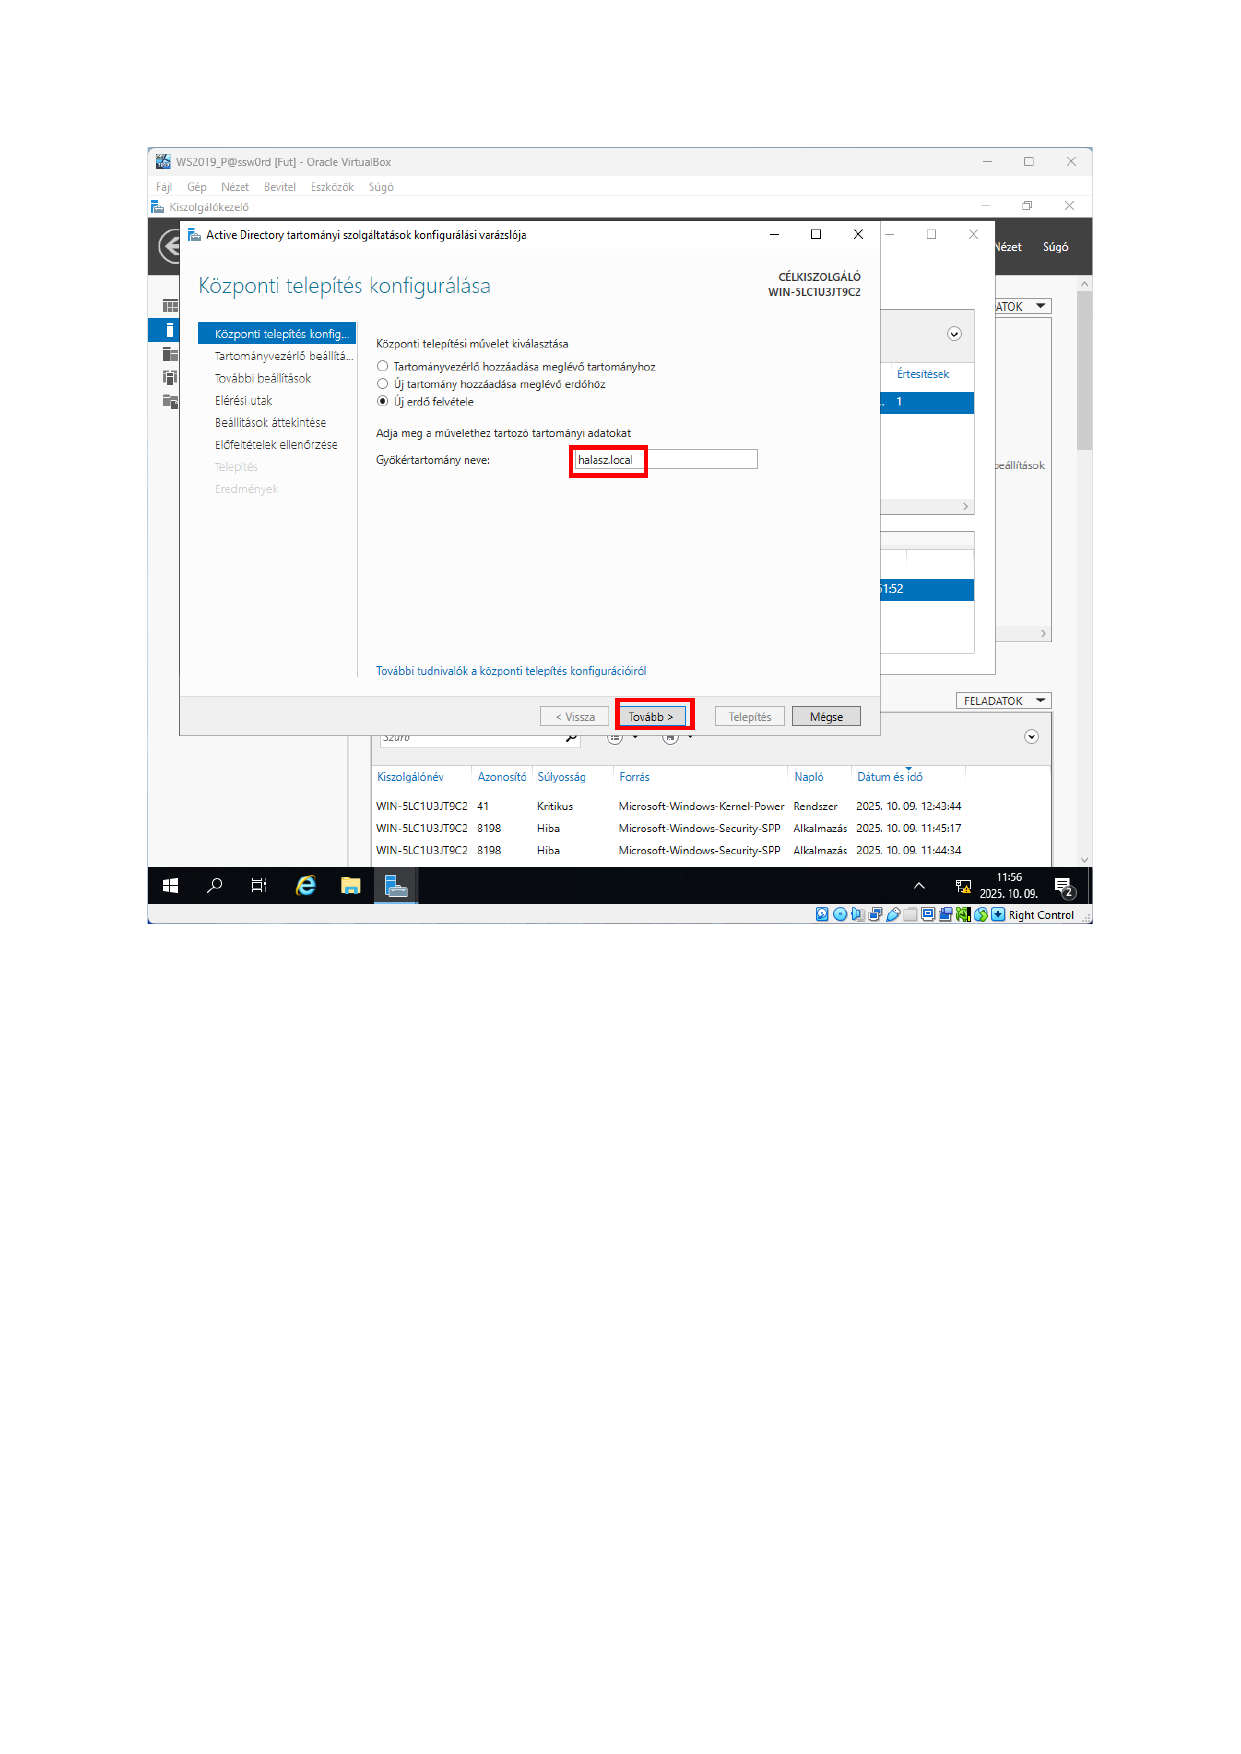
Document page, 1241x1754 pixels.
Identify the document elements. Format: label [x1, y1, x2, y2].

picture [147, 147, 1093, 924]
